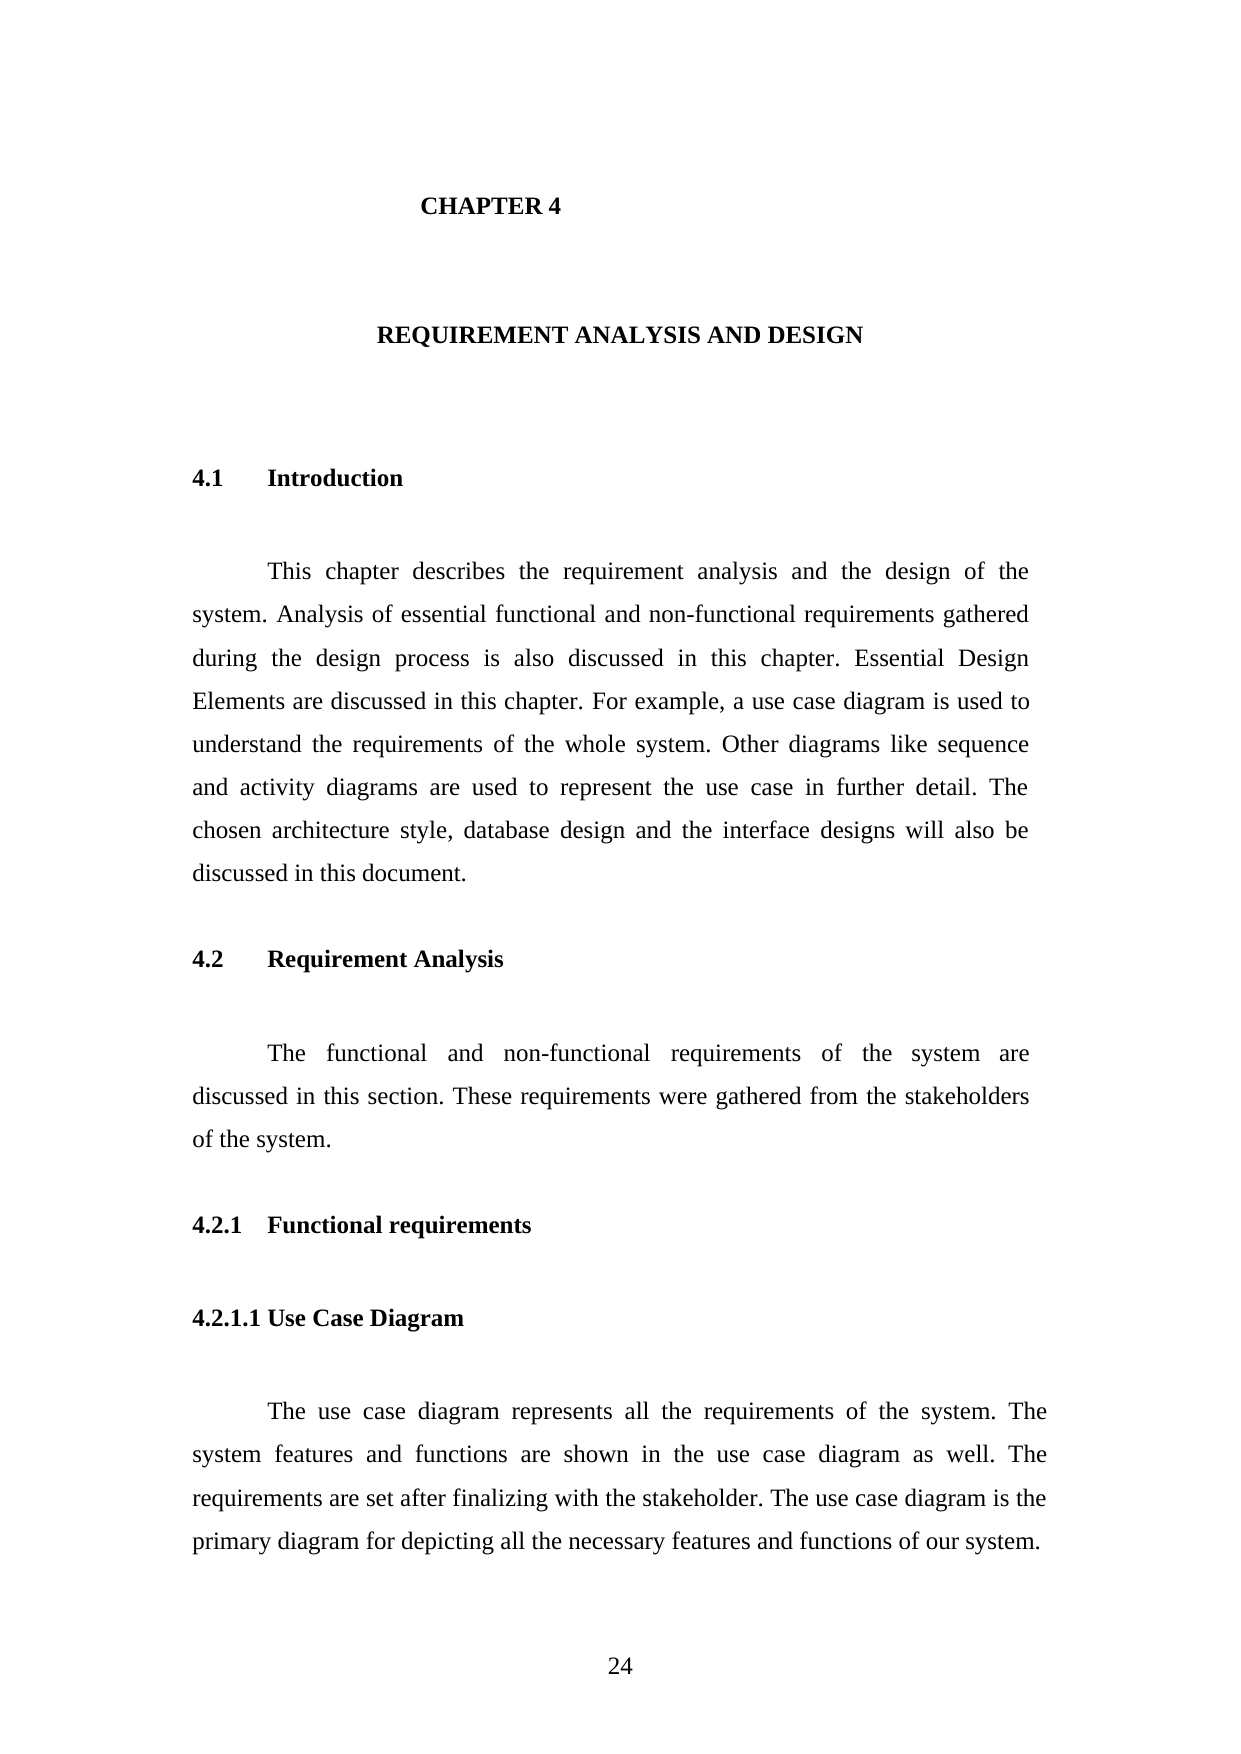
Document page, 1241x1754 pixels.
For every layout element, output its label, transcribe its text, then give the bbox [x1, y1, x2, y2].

subtitle Functional requirements [192, 1210, 1048, 1239]
subtitle REQUIREMENT ANALYSIS AND DESIGN [192, 191, 1048, 349]
text This chapter describes the requirement analysis and the design of the system. Analysis of essential functional and non-functional requirements gathered during the design process is also discussed in this chapter. Essential Design Elements are discussed in this chapter. For example, a use case diagram is used to understand the requirements of the whole system. Other diagrams like sequence and activity diagrams are used to represent the use case in further detail. The chosen architecture style, database design and the interface designs will also be discussed in this document. [192, 556, 1030, 887]
subtitle Introduction [192, 463, 1048, 492]
text The functional and non-functional requirements of the system are discussed in this section. These requirements were gathered from the stakeholders of the system. [192, 1038, 1030, 1153]
subtitle Use Case Diagram [192, 1303, 1048, 1332]
text The use case diagram represents all the requirements of the system. The system features and functions are shown in the use case diagram as well. The requirements are set after finalizing with the stakeholder. The use case diagram is the primary diagram for depicting all the necessary features and functions of our system. [192, 1396, 1048, 1554]
subtitle Requirement Analysis [192, 944, 1048, 973]
